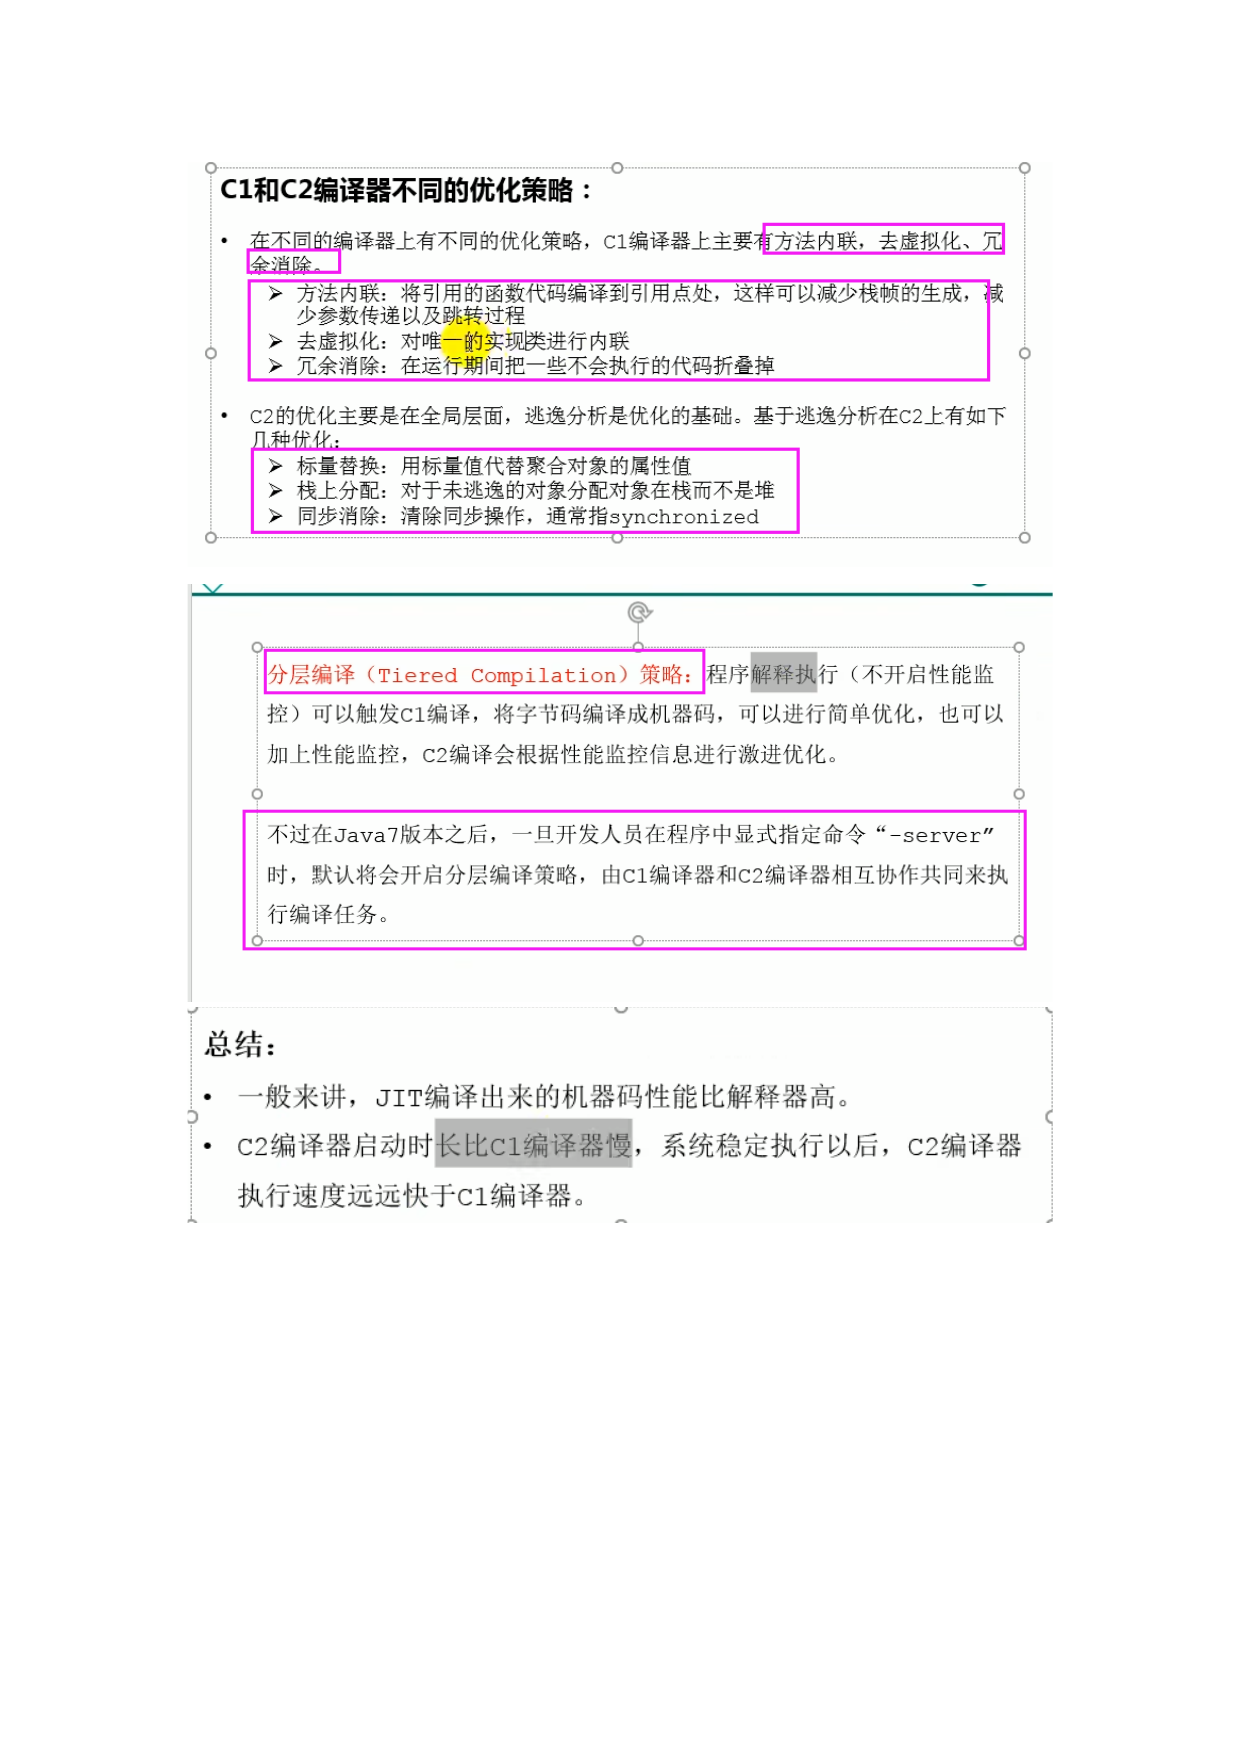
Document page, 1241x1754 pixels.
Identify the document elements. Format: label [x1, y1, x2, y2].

picture [187, 584, 1053, 1002]
picture [187, 162, 1053, 567]
picture [187, 1007, 1053, 1223]
